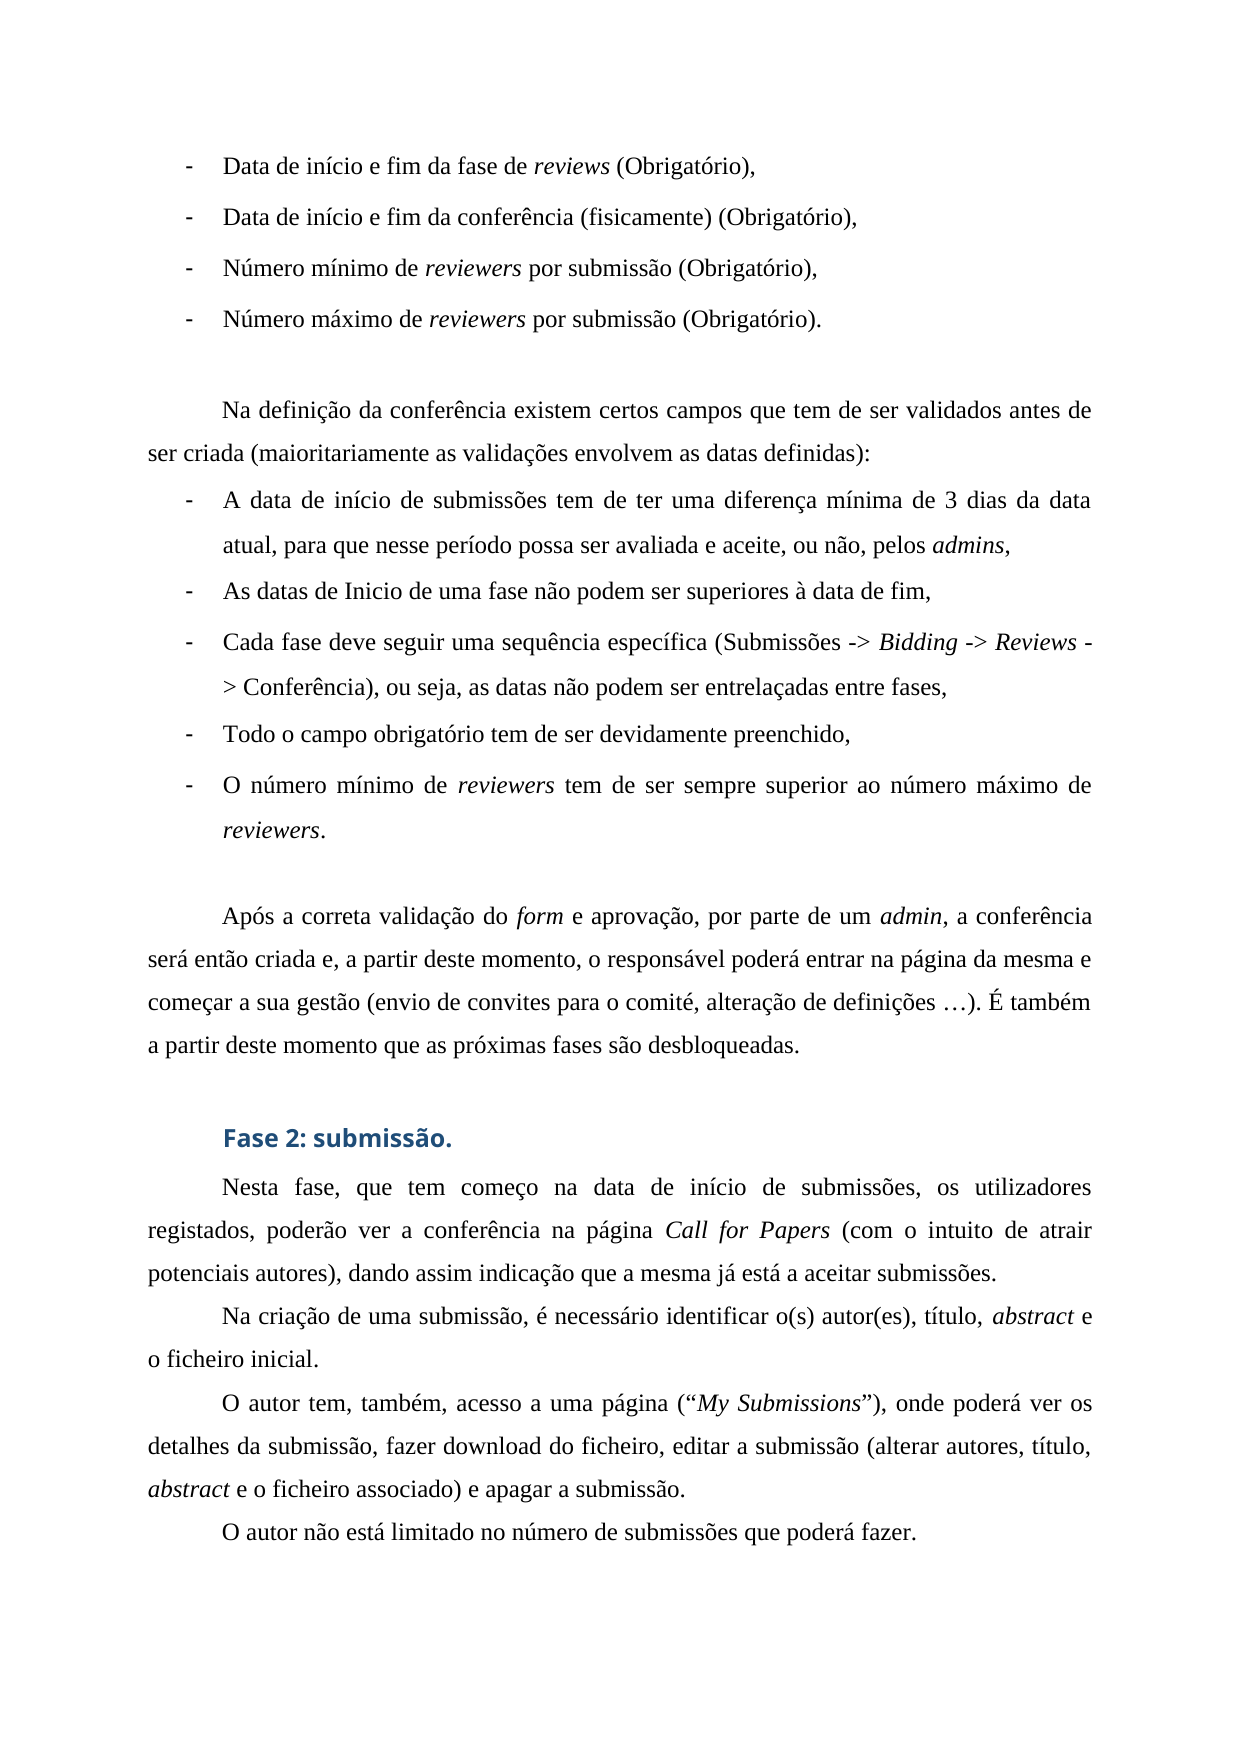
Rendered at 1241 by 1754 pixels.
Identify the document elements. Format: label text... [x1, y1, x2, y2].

text O autor tem, também, acesso a uma página (“My Submissions”), onde poderá ver os detalhes da submissão, fazer download do ficheiro, editar a submissão (alterar autores, título, abstract e o ficheiro associado) e apagar a submissão. [148, 1388, 1092, 1503]
list As datas de Inicio de uma fase não podem ser superiores à data de fim, [185, 573, 1092, 607]
list Data de início e fim da fase de reviews (Obrigatório), [185, 148, 1092, 182]
list Todo o campo obrigatório tem de ser devidamente preenchido, [185, 715, 1092, 749]
text Nesta fase, que tem começo na data de início de submissões, os utilizadores registados, poderão ver a conferência na página Call for Papers (com o intuito de atrair potenciais autores), dando assim indicação que a mesma já está a aceitar submissões. [148, 1172, 1092, 1287]
text O autor não está limitado no número de submissões que poderá fazer. [148, 1517, 1092, 1546]
list O número mínimo de reviewers tem de ser sempre superior ao número máximo de reviewers. [185, 766, 1092, 844]
text Após a correta validação do form e aprovação, por parte de um admin, a conferência será então criada e, a partir deste momento, o responsável poderá entrar na página da mesma e começar a sua gestão (envio de convites para o comité, alteração de definições …). É também a partir deste momento que as próximas fases são desbloqueadas. [148, 901, 1092, 1059]
text Na criação de uma submissão, é necessário identificar o(s) autor(es), título, abstract e o ficheiro inicial. [148, 1301, 1092, 1373]
list A data de início de submissões tem de ter uma diferença mínima de 3 dias da data atual, para que nesse período possa ser avaliada e aceite, ou não, pelos admins, [185, 481, 1092, 558]
list Número mínimo de reviewers por submissão (Obrigatório), [185, 250, 1092, 284]
list Número máximo de reviewers por submissão (Obrigatório). [185, 301, 1092, 335]
text Na definição da conferência existem certos campos que tem de ser validados antes de ser criada (maioritariamente as validações envolvem as datas definidas): [148, 395, 1092, 467]
subtitle Fase 2: submissão. [223, 1121, 1092, 1155]
list Cada fase deve seguir uma sequência específica (Submissões -> Bidding -> Reviews -> Conferência), ou seja, as datas não podem ser entrelaçadas entre fases, [185, 624, 1092, 701]
list Data de início e fim da conferência (fisicamente) (Obrigatório), [185, 199, 1092, 233]
